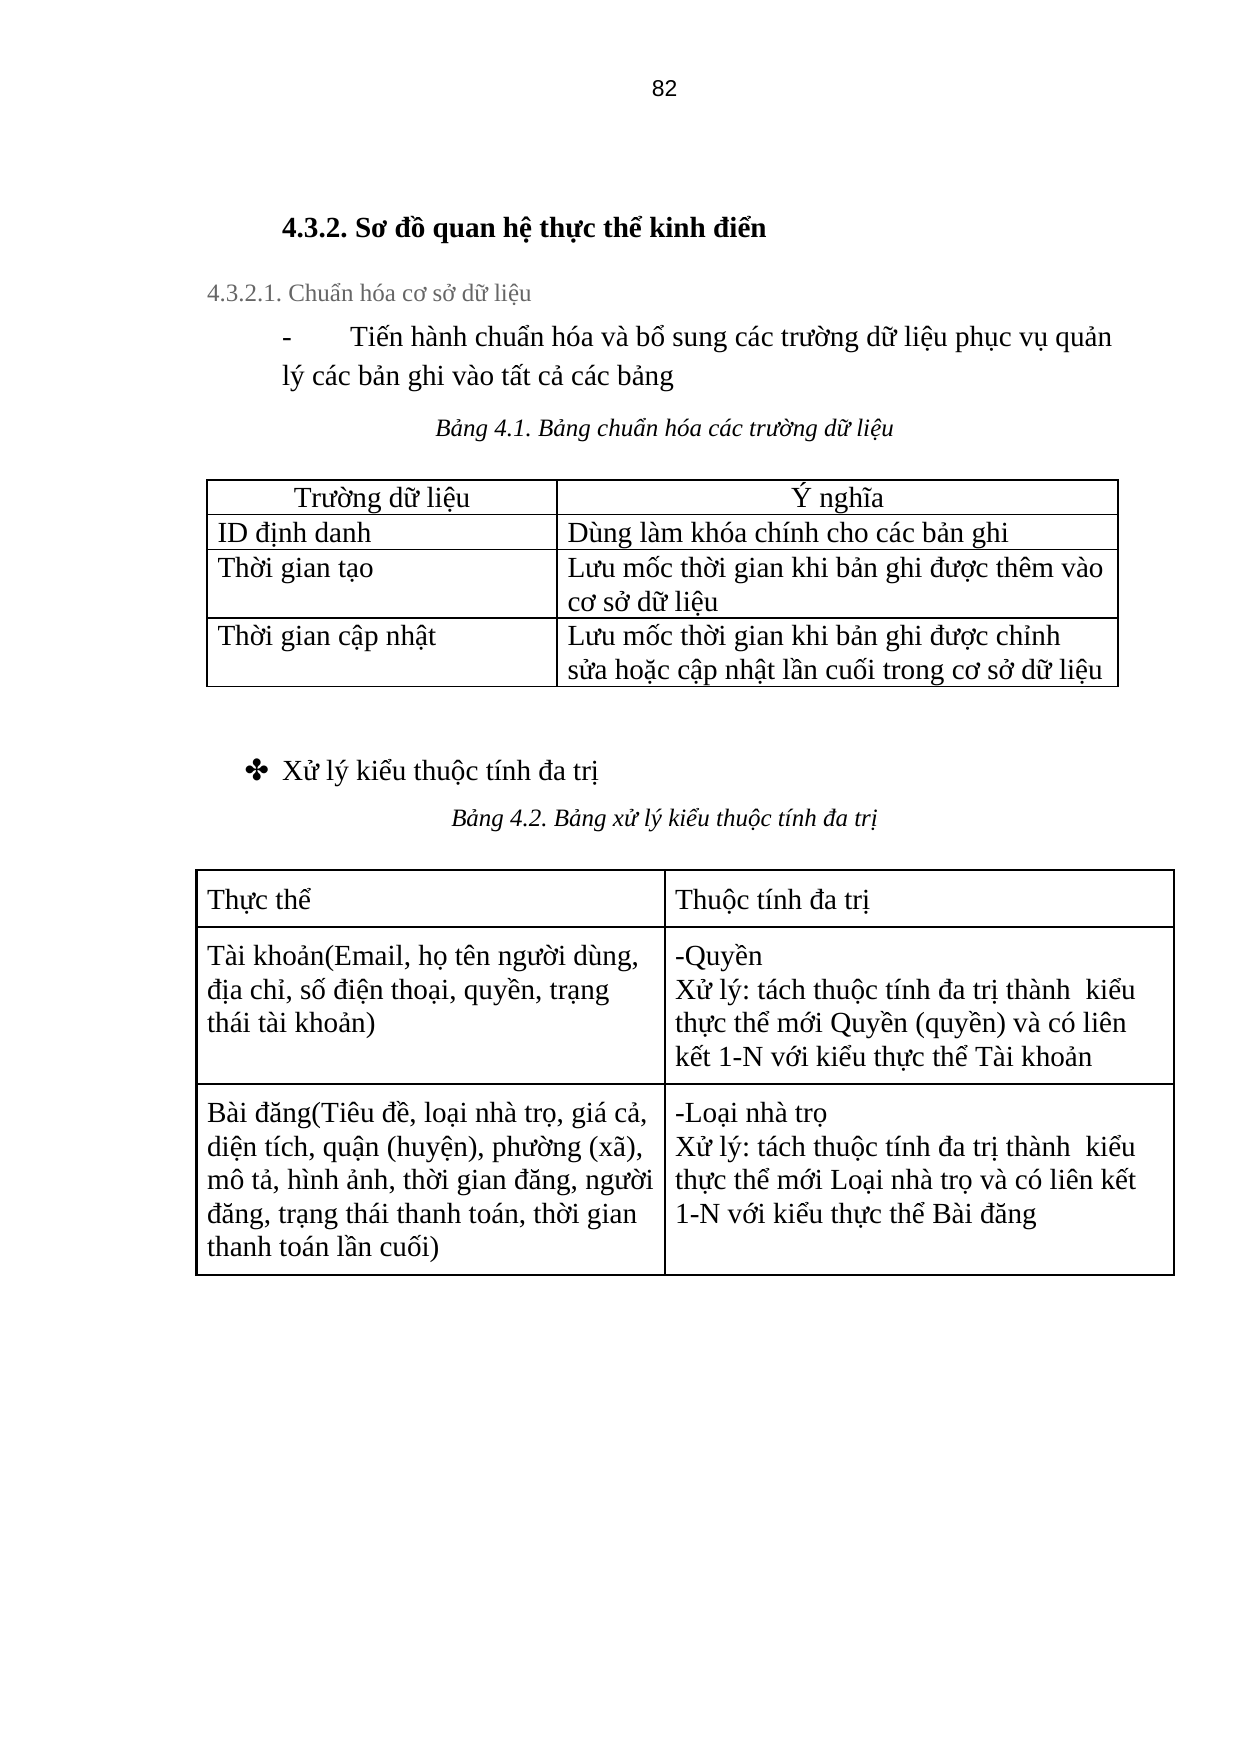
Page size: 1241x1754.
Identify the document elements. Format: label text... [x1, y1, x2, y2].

table_cell Thời gian tạo [208, 550, 556, 617]
text Bảng 4.1. Bảng chuẩn hóa các trường dữ liệu [207, 413, 1122, 442]
table_cell -Quyền Xử lý: tách thuộc tính đa trị thành kiểu thực thể mới Quyền (quyền) và có liên kết 1-N với kiểu thực thể Tài khoản [666, 928, 1173, 1083]
text Bảng 4.2. Bảng xử lý kiểu thuộc tính đa trị [207, 803, 1122, 832]
table_header Thực thể [198, 871, 664, 926]
table_cell Bài đăng(Tiêu đề, loại nhà trọ, giá cả, diện tích, quận (huyện), phường (xã), mô tả, hình ảnh, thời gian đăng, người đăng, trạng thái thanh toán, thời gian thanh toán lần cuối) [198, 1085, 664, 1273]
table_cell ID định danh [208, 515, 556, 549]
table_header Ý nghĩa [558, 481, 1117, 514]
table_cell Lưu mốc thời gian khi bản ghi được chỉnh sửa hoặc cập nhật lần cuối trong cơ sở dữ liệu [558, 619, 1117, 686]
subtitle 4.3.2.1. Chuẩn hóa cơ sở dữ liệu [207, 278, 1122, 307]
list Xử lý kiểu thuộc tính đa trị [244, 753, 1151, 786]
table_cell Lưu mốc thời gian khi bản ghi được thêm vào cơ sở dữ liệu [558, 550, 1117, 617]
table_cell Dùng làm khóa chính cho các bản ghi [558, 515, 1117, 549]
table_header Thuộc tính đa trị [666, 871, 1173, 926]
subtitle 4.3.2. Sơ đồ quan hệ thực thể kinh điển [207, 211, 1122, 244]
text - Tiến hành chuẩn hóa và bổ sung các trường dữ liệu phục vụ quản lý các bản ghi vào tất cả các bảng [282, 319, 1122, 392]
table_header Trường dữ liệu [208, 481, 556, 514]
table_cell -Loại nhà trọ Xử lý: tách thuộc tính đa trị thành kiểu thực thể mới Loại nhà trọ và có liên kết 1-N với kiểu thực thể Bài đăng [666, 1085, 1173, 1273]
table_cell Thời gian cập nhật [208, 619, 556, 686]
table_cell Tài khoản(Email, họ tên người dùng, địa chỉ, số điện thoại, quyền, trạng thái tài khoản) [198, 928, 664, 1083]
